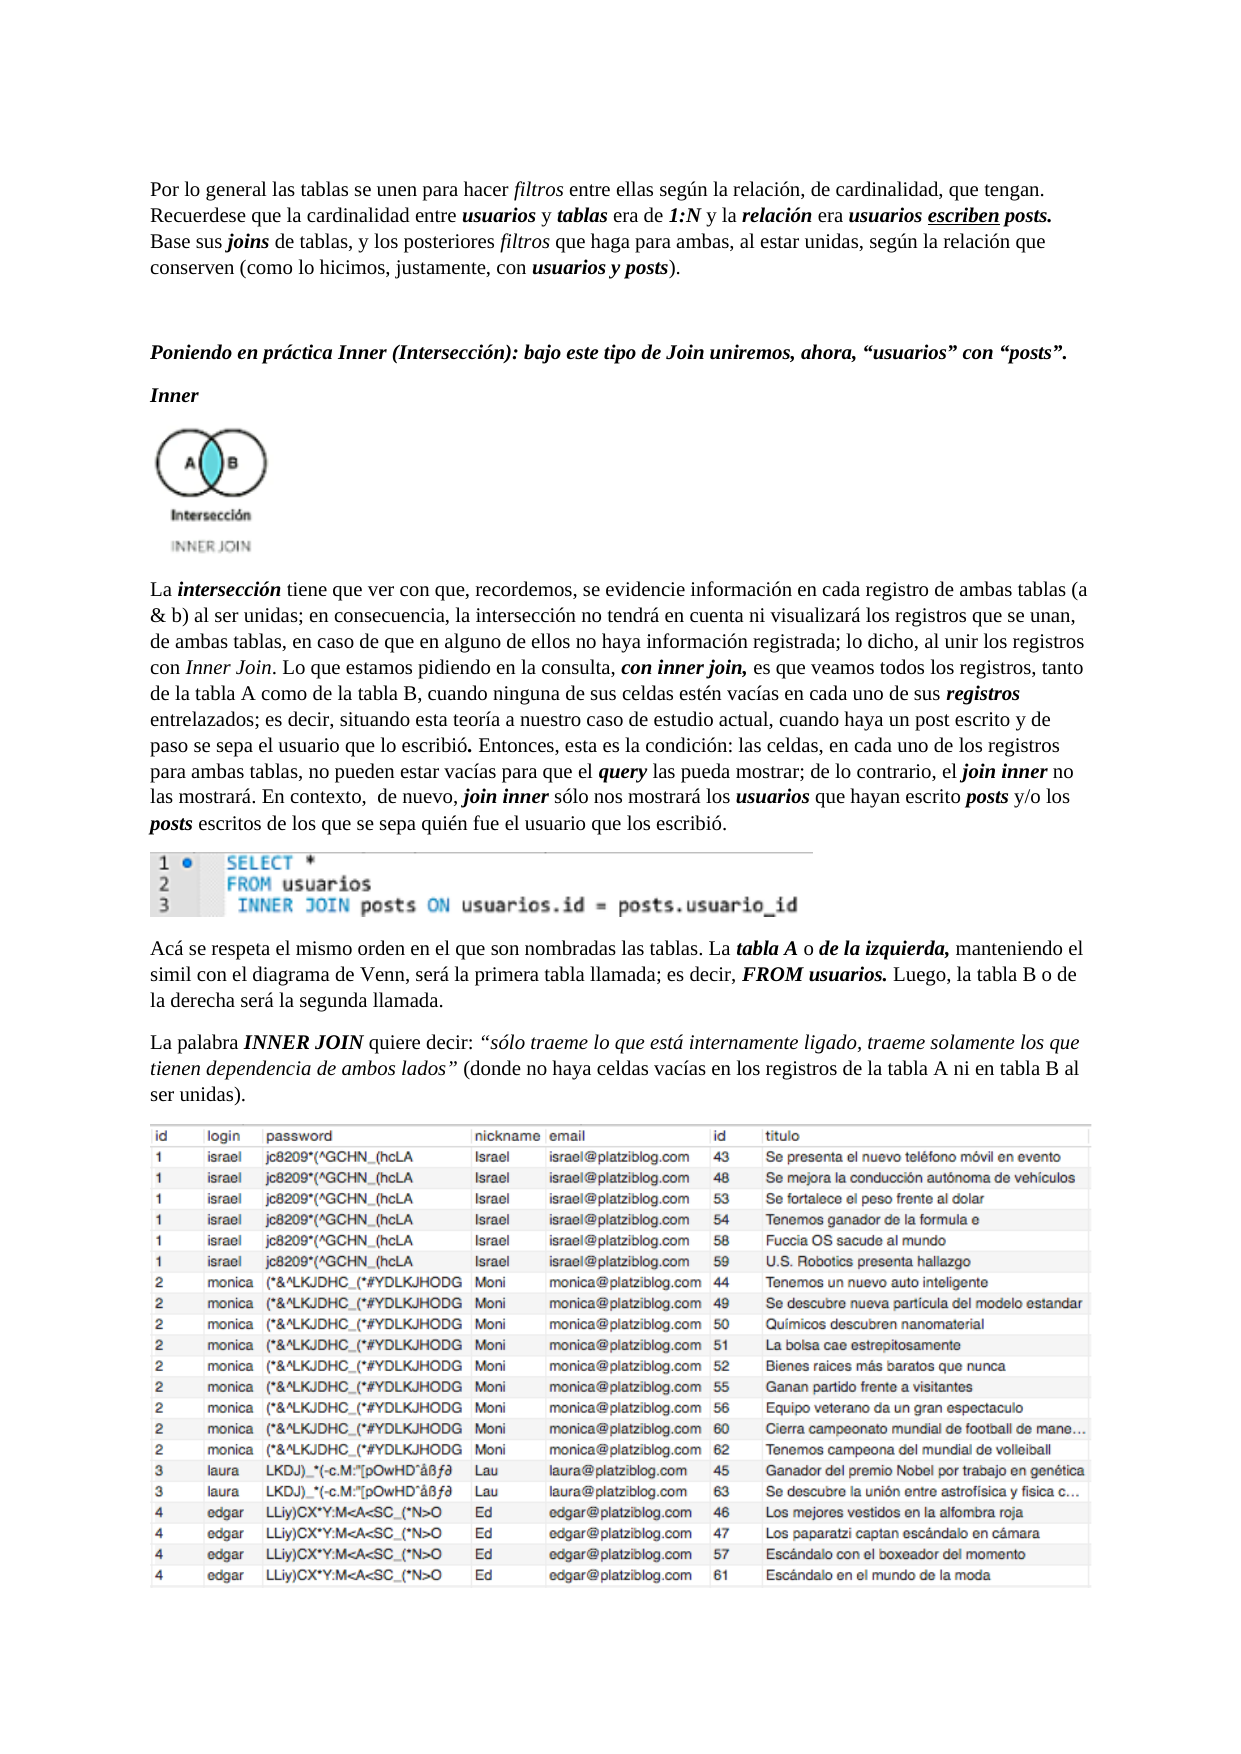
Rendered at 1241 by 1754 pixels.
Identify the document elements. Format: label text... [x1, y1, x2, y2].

text La palabra INNER JOIN quiere decir: “sólo traeme lo que está internamente ligado, traeme solamente los que tienen dependencia de ambos lados” (donde no haya celdas vacías en los registros de la tabla A ni en tabla B al ser unidas). [150, 1030, 1090, 1106]
picture [150, 852, 813, 917]
text Inner [150, 383, 1090, 407]
text Poniendo en práctica Inner (Intersección): bajo este tipo de Join uniremos, ahora, “usuarios” con “posts”. [150, 340, 1090, 364]
text La intersección tiene que ver con que, recordemos, se evidencie información en cada registro de ambas tablas (a & b) al ser unidas; en consecuencia, la intersección no tendrá en cuenta ni visualizará los registros que se unan, de ambas tablas, en caso de que en alguno de ellos no haya información registrada; lo dicho, al unir los registros con Inner Join. Lo que estamos pidiendo en la consulta, con inner join, es que veamos todos los registros, tanto de la tabla A como de la tabla B, cuando ninguna de sus celdas estén vacías en cada uno de sus registros entrelazados; es decir, situando esta teoría a nuestro caso de estudio actual, cuando haya un post escrito y de paso se sepa el usuario que lo escribió. Entonces, esta es la condición: las celdas, en cada uno de los registros para ambas tablas, no pueden estar vacías para que el query las pueda mostrar; de lo contrario, el join inner no las mostrará. En contexto, de nuevo, join inner sólo nos mostrará los usuarios que hayan escrito posts y/o los posts escritos de los que se sepa quién fue el usuario que los escribió. [150, 577, 1090, 834]
text Acá se respeta el mismo orden en el que son nombradas las tablas. La tabla A o de la izquierda, manteniendo el simil con el diagrama de Venn, será la primera tabla llamada; es decir, FROM usuarios. Luego, la tabla B o de la derecha será la segunda llamada. [150, 936, 1090, 1012]
picture [150, 1124, 1092, 1588]
text Por lo general las tablas se unen para hacer filtros entre ellas según la relación, de cardinalidad, que tengan. Recuerdese que la cardinalidad entre usuarios y tablas era de 1:N y la relación era usuarios escriben posts. Base sus joins de tablas, y los posteriores filtros que haga para ambas, al estar unidas, según la relación que conserven (como lo hicimos, justamente, con usuarios y posts). [150, 177, 1090, 279]
picture [150, 425, 274, 559]
